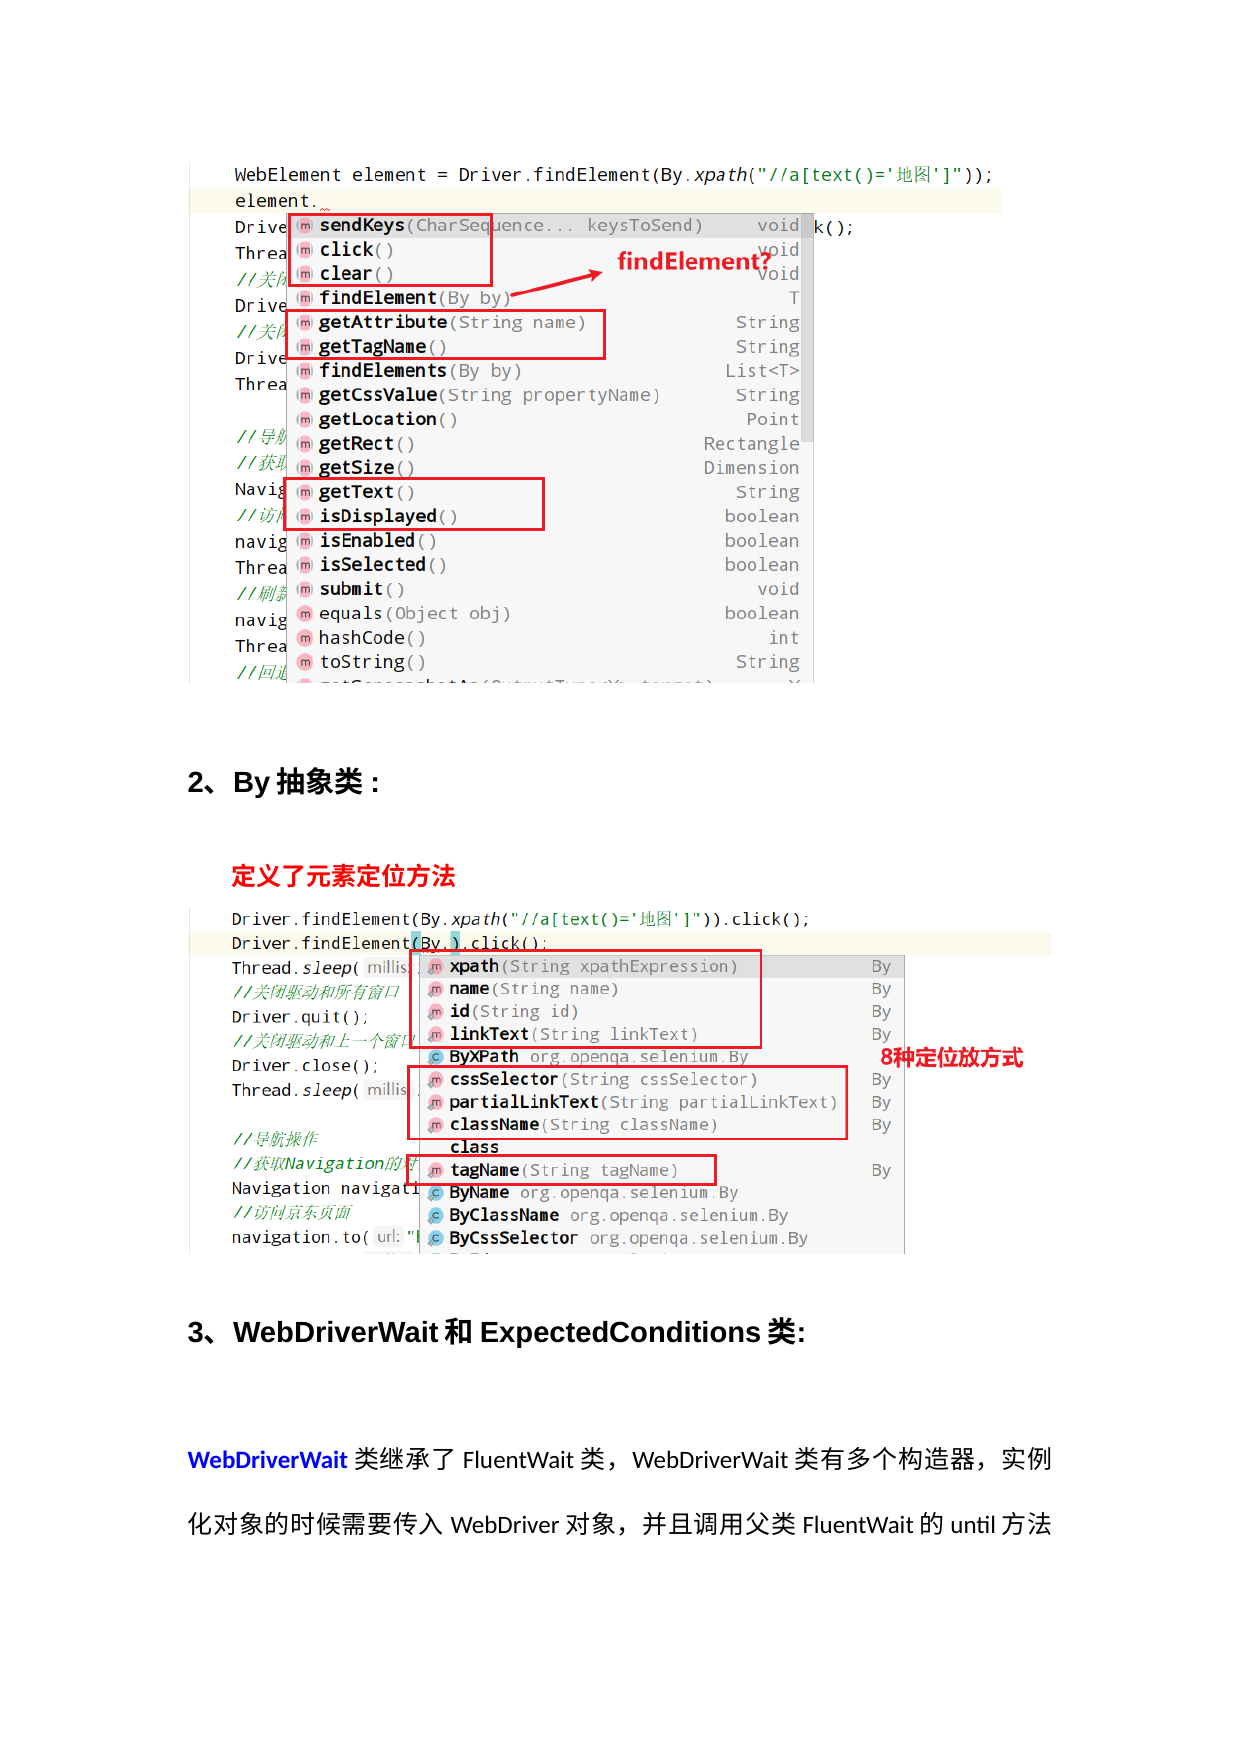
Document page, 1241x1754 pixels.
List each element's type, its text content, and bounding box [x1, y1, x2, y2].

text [187, 1425, 1053, 1555]
subtitle 3、WebDriverWait和ExpectedConditions类: [187, 1297, 1053, 1362]
picture [187, 907, 1052, 1254]
list 定义了元素定位方法 [187, 842, 1053, 907]
picture [187, 162, 1002, 683]
subtitle 2、By抽象类 : [187, 747, 1053, 812]
